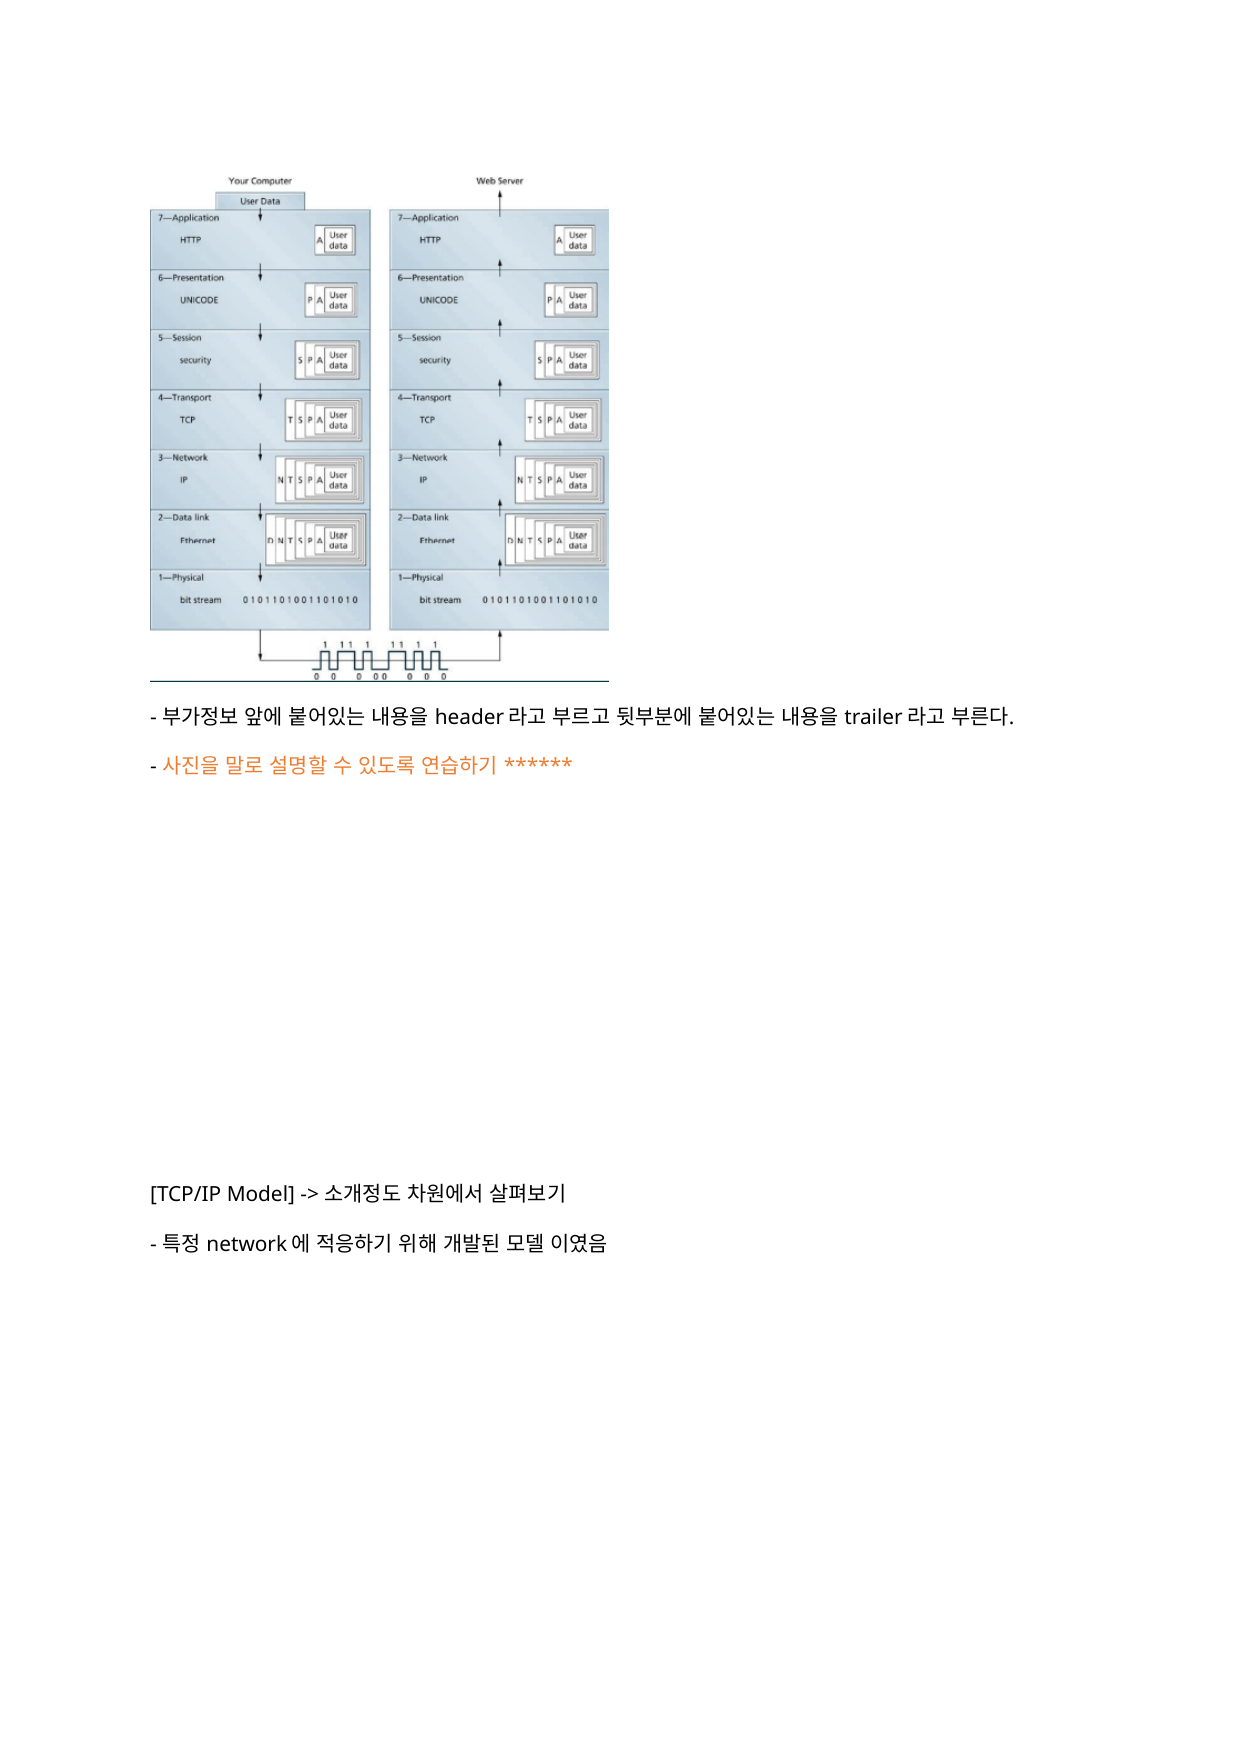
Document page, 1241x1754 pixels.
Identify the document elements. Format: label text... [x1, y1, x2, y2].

picture [150, 177, 609, 682]
text - 특정 network에 적응하기 위해 개발된 모델 이였음 [150, 1227, 1090, 1257]
text [TCP/IP Model] -> 소개정도 차원에서 살펴보기 [150, 1177, 1090, 1208]
text - 부가정보 앞에 붙어있는 내용을 header라고 부르고 뒷부분에 붙어있는 내용을 trailer라고 부른다. [150, 700, 1090, 731]
text - 사진을 말로 설명할 수 있도록 연습하기 ****** [150, 750, 1090, 780]
